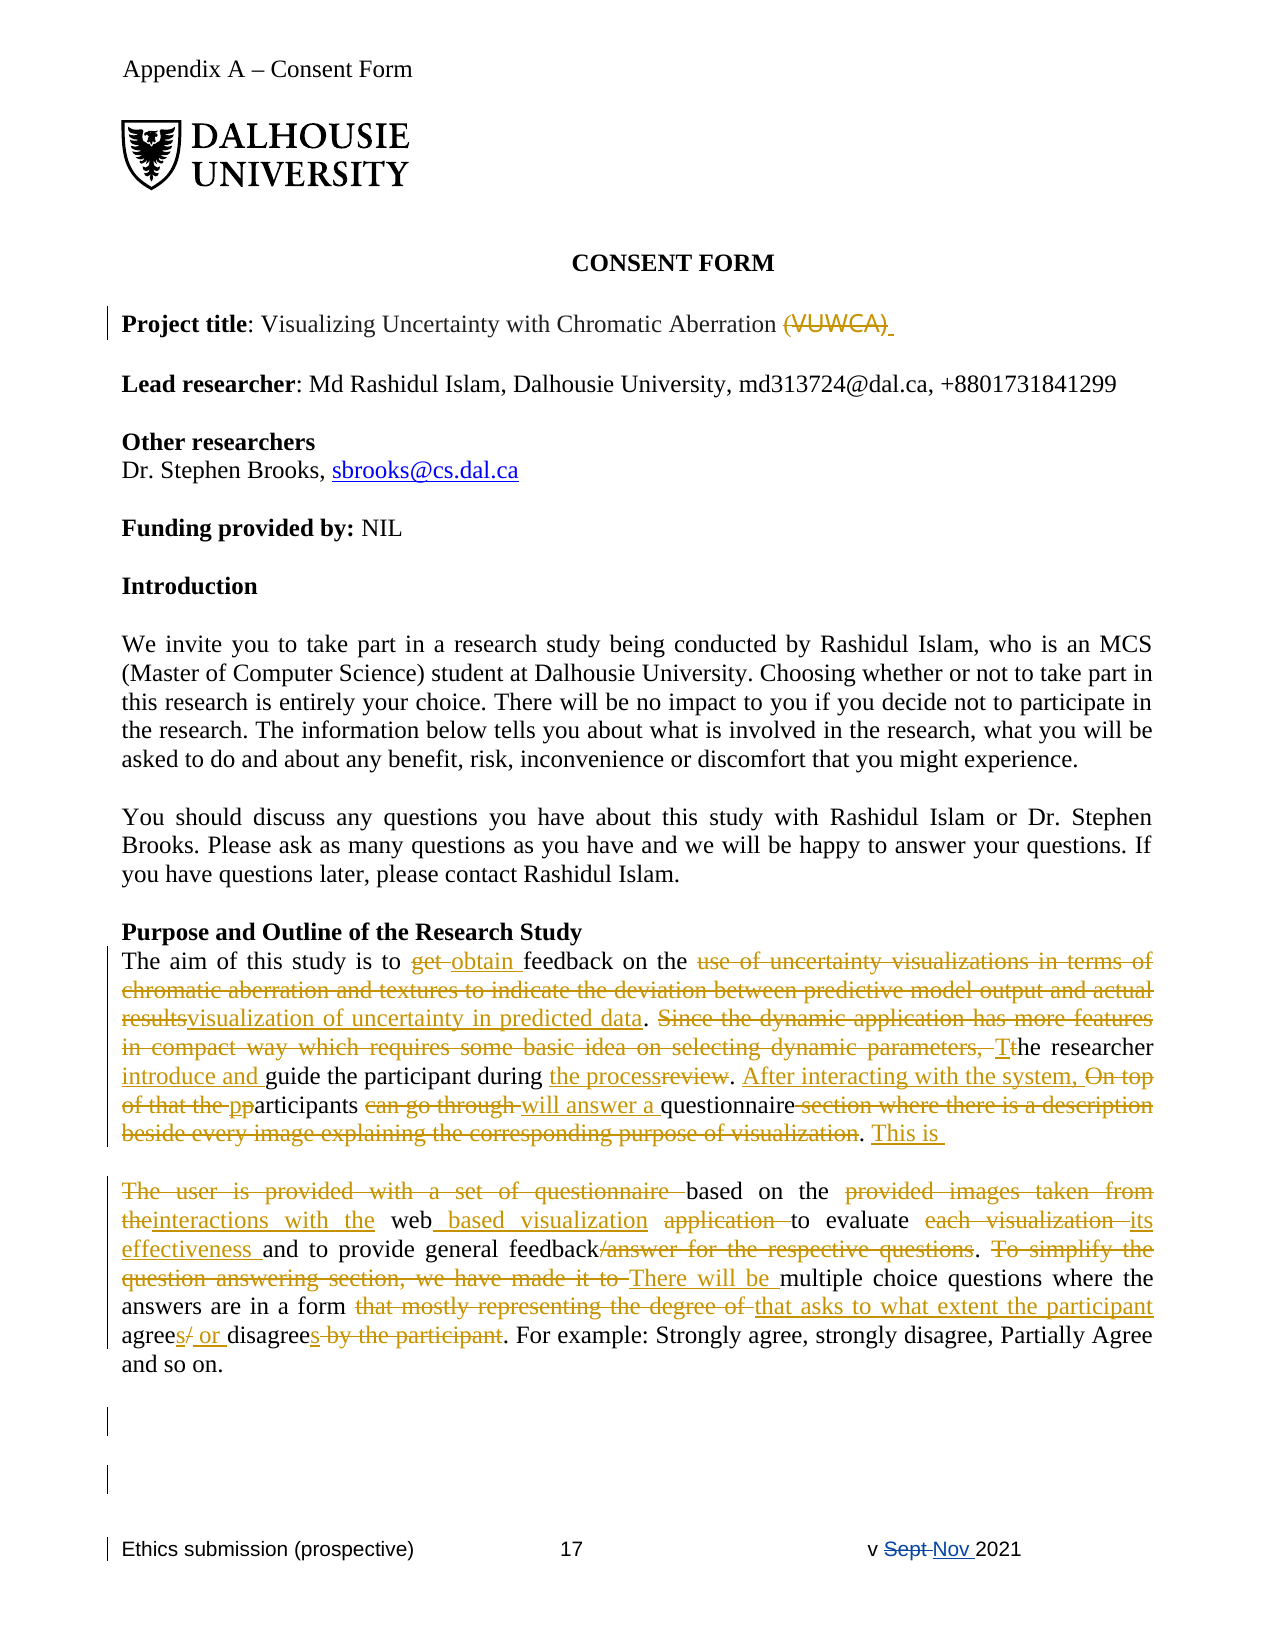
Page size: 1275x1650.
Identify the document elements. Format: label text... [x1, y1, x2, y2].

text Other researchers Dr. Stephen Brooks, sbrooks@cs.dal.ca [121, 427, 1153, 484]
text We invite you to take part in a research study being conducted by Rashidul Islam, who is an MCS (Master of Computer Science) student at Dalhousie University. Choosing whether or not to take part in this research is entirely your choice. There will be no impact to you if you decide not to participate in the research. The information below tells you about what is involved in the research, what you will be asked to do and about any benefit, risk, inconvenience or discomfort that you might experience. You should discuss any questions you have about this study with Rashidul Islam or Dr. Stephen Brooks. Please ask as many questions as you have and we will be happy to answer your questions. If you have questions later, please contact Rashidul Islam. [121, 629, 1153, 888]
text Lead researcher: Md Rashidul Islam, Dalhousie University, md313724@dal.ca, +8801731841299 [121, 369, 1153, 398]
text Project title: Visualizing Uncertainty with Chromatic Aberration [121, 306, 1153, 340]
text Introduction [121, 571, 1153, 600]
text Funding provided by: NIL [121, 513, 1153, 542]
text based on the web to evaluate and to provide general feedback. multiple choice questions where the answers are in a form agreedisagree. For example: Strongly agree, strongly disagree, Partially Agree and so on. [121, 1176, 1153, 1378]
text Purpose and Outline of the Research Study The aim of this study is to feedback on the . he researcher guide the participant during . articipants questionnaire. [121, 991, 1153, 1147]
text CONSENT FORM [121, 248, 1153, 277]
text Purpose and Outline of the Research Study The aim of this study is to feedback on the . he researcher guide the participant during . articipants questionnaire. [121, 917, 1153, 990]
